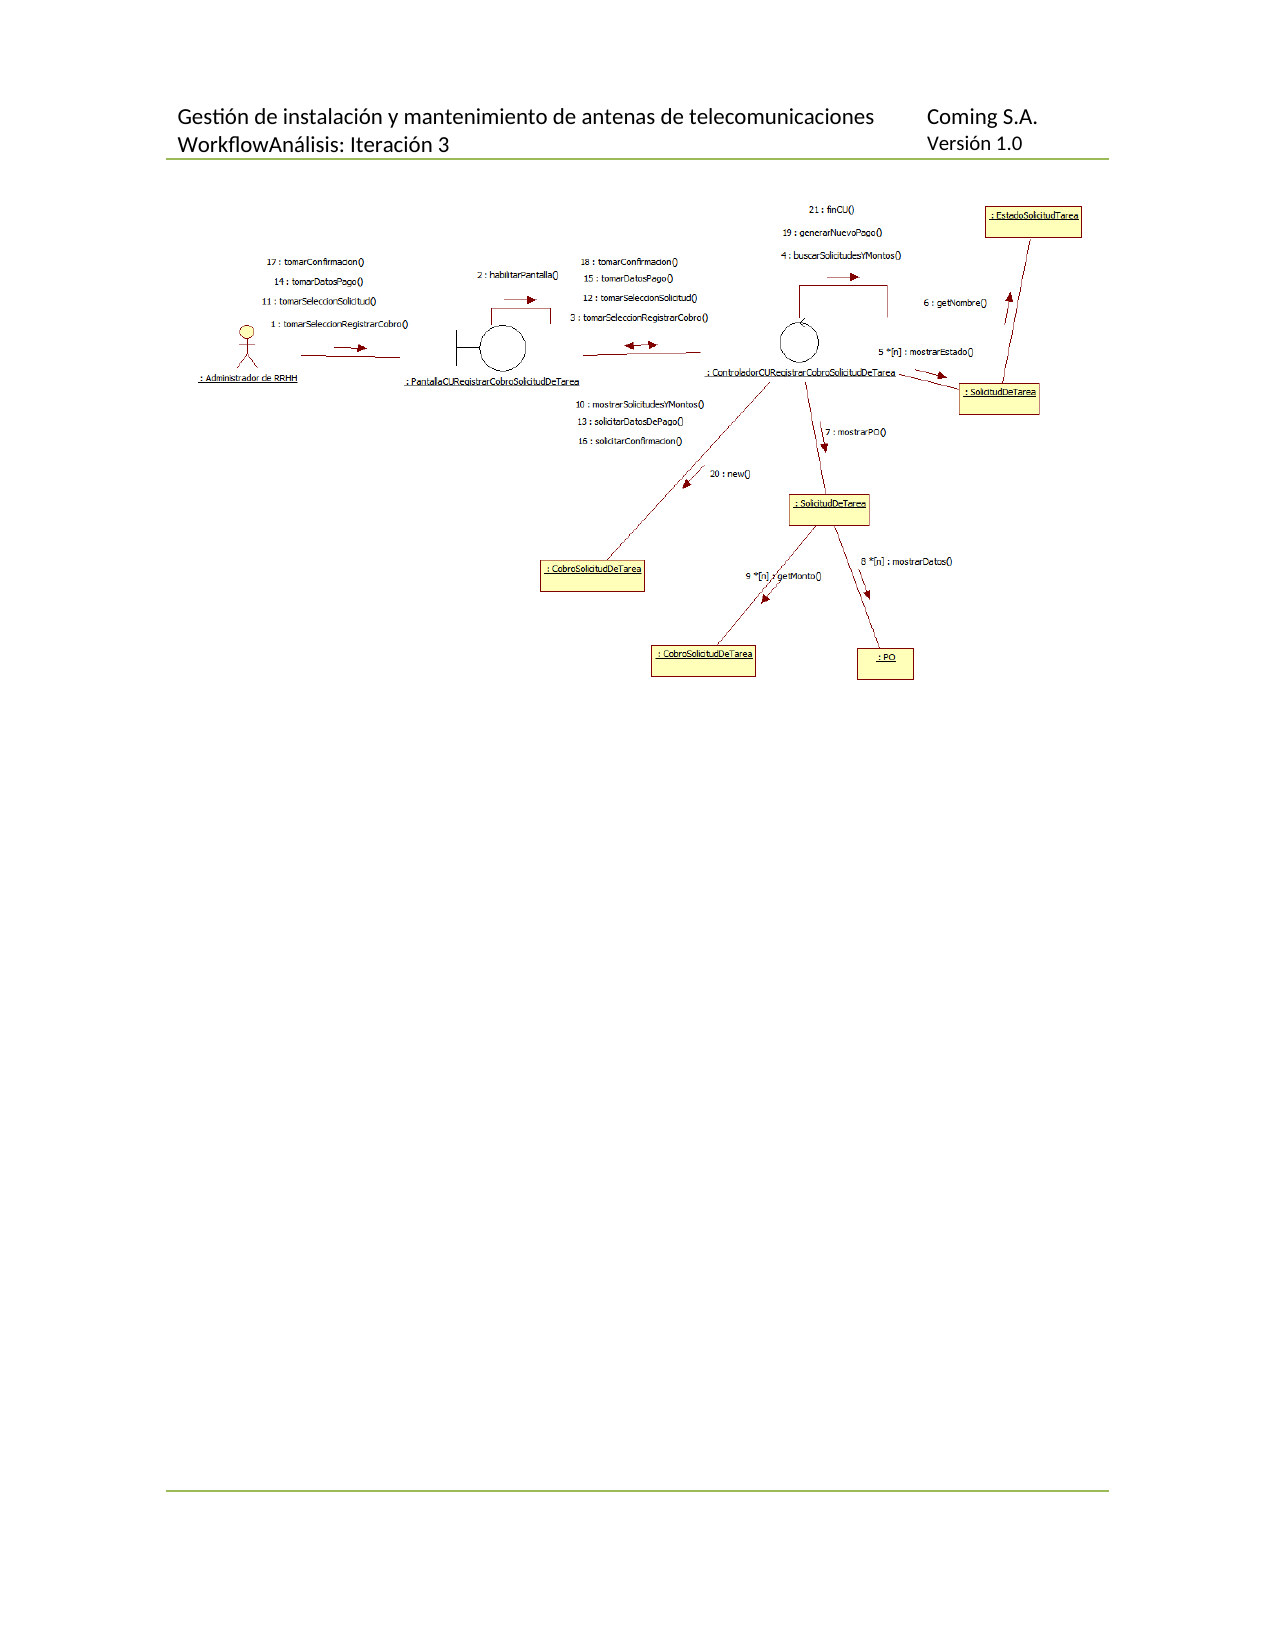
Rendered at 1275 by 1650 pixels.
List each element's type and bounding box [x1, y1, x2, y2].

picture [177, 187, 1098, 696]
